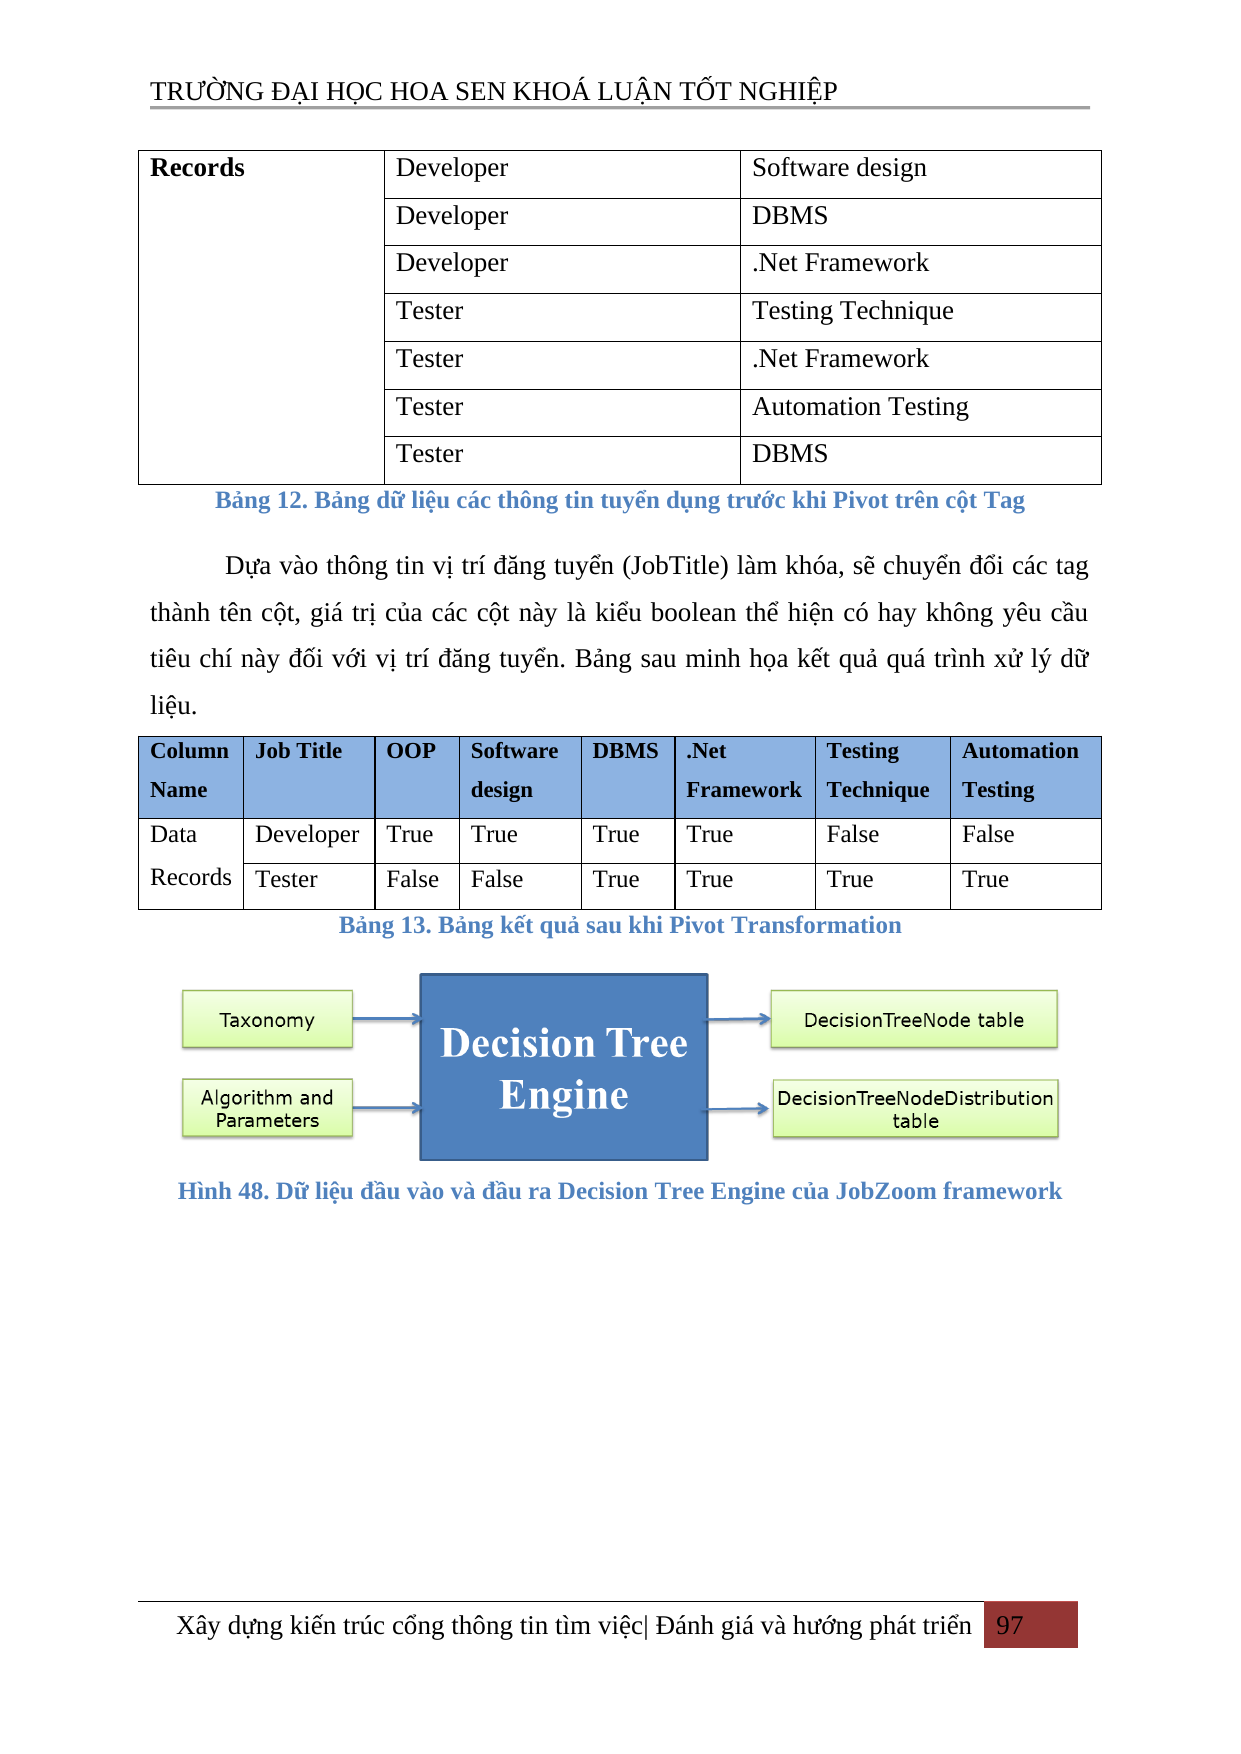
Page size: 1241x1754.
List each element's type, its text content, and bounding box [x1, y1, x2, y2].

table_cell True [582, 864, 674, 909]
table_cell Testing Technique [741, 294, 1101, 341]
table_cell Data Records [139, 151, 384, 484]
table_cell DBMS [741, 437, 1101, 484]
table_cell .Net Framework [741, 342, 1101, 388]
text Dựa vào thông tin vị trí đăng tuyển (JobTitle) làm khóa, sẽ chuyển đổi các tag thành tên cột, giá trị của các cột này là kiểu boolean thể hiện có hay không yêu cầu tiêu chí này đối với vị trí đăng tuyển. Bảng sau minh họa kết quả quá trình xử lý dữ liệu. [150, 549, 1090, 720]
table_header Job Title [244, 737, 374, 818]
table_cell Developer [385, 199, 740, 245]
table_cell Tester [385, 294, 740, 341]
table_cell False [816, 819, 950, 863]
table_cell Software design [741, 151, 1101, 198]
table_header DBMS [582, 737, 674, 818]
table_cell Data Records [139, 819, 243, 909]
table_cell Tester [385, 342, 740, 388]
table_cell False [951, 819, 1101, 863]
table_cell Developer [385, 151, 740, 198]
table_cell Automation Testing [741, 390, 1101, 436]
table_header .Net Framework [676, 737, 815, 818]
table_header Software design [460, 737, 581, 818]
table_header Automation Testing [951, 737, 1101, 818]
table_cell DBMS [741, 199, 1101, 245]
table_cell True [376, 819, 459, 863]
table_cell False [460, 864, 581, 909]
table_cell True [951, 864, 1101, 909]
picture [178, 973, 1062, 1161]
table_cell True [582, 819, 674, 863]
table_cell True [676, 864, 815, 909]
table_cell False [376, 864, 459, 909]
table_header OOP [376, 737, 459, 818]
table_cell True [460, 819, 581, 863]
table_header Column Name [139, 737, 243, 818]
table_cell Developer [244, 819, 374, 863]
table_cell True [676, 819, 815, 863]
table_cell Tester [385, 437, 740, 484]
table_cell Tester [244, 864, 374, 909]
text Hình 48. Dữ liệu đầu vào và đầu ra Decision Tree Engine của JobZoom framework [150, 1176, 1090, 1205]
table_header Testing Technique [816, 737, 950, 818]
text Bảng 12. Bảng dữ liệu các thông tin tuyển dụng trước khi Pivot trên cột Tag [150, 485, 1090, 514]
table_cell Tester [385, 390, 740, 436]
table_cell Developer [385, 246, 740, 293]
table_cell .Net Framework [741, 246, 1101, 293]
table_cell True [816, 864, 950, 909]
text Bảng 13. Bảng kết quả sau khi Pivot Transformation [150, 910, 1090, 938]
